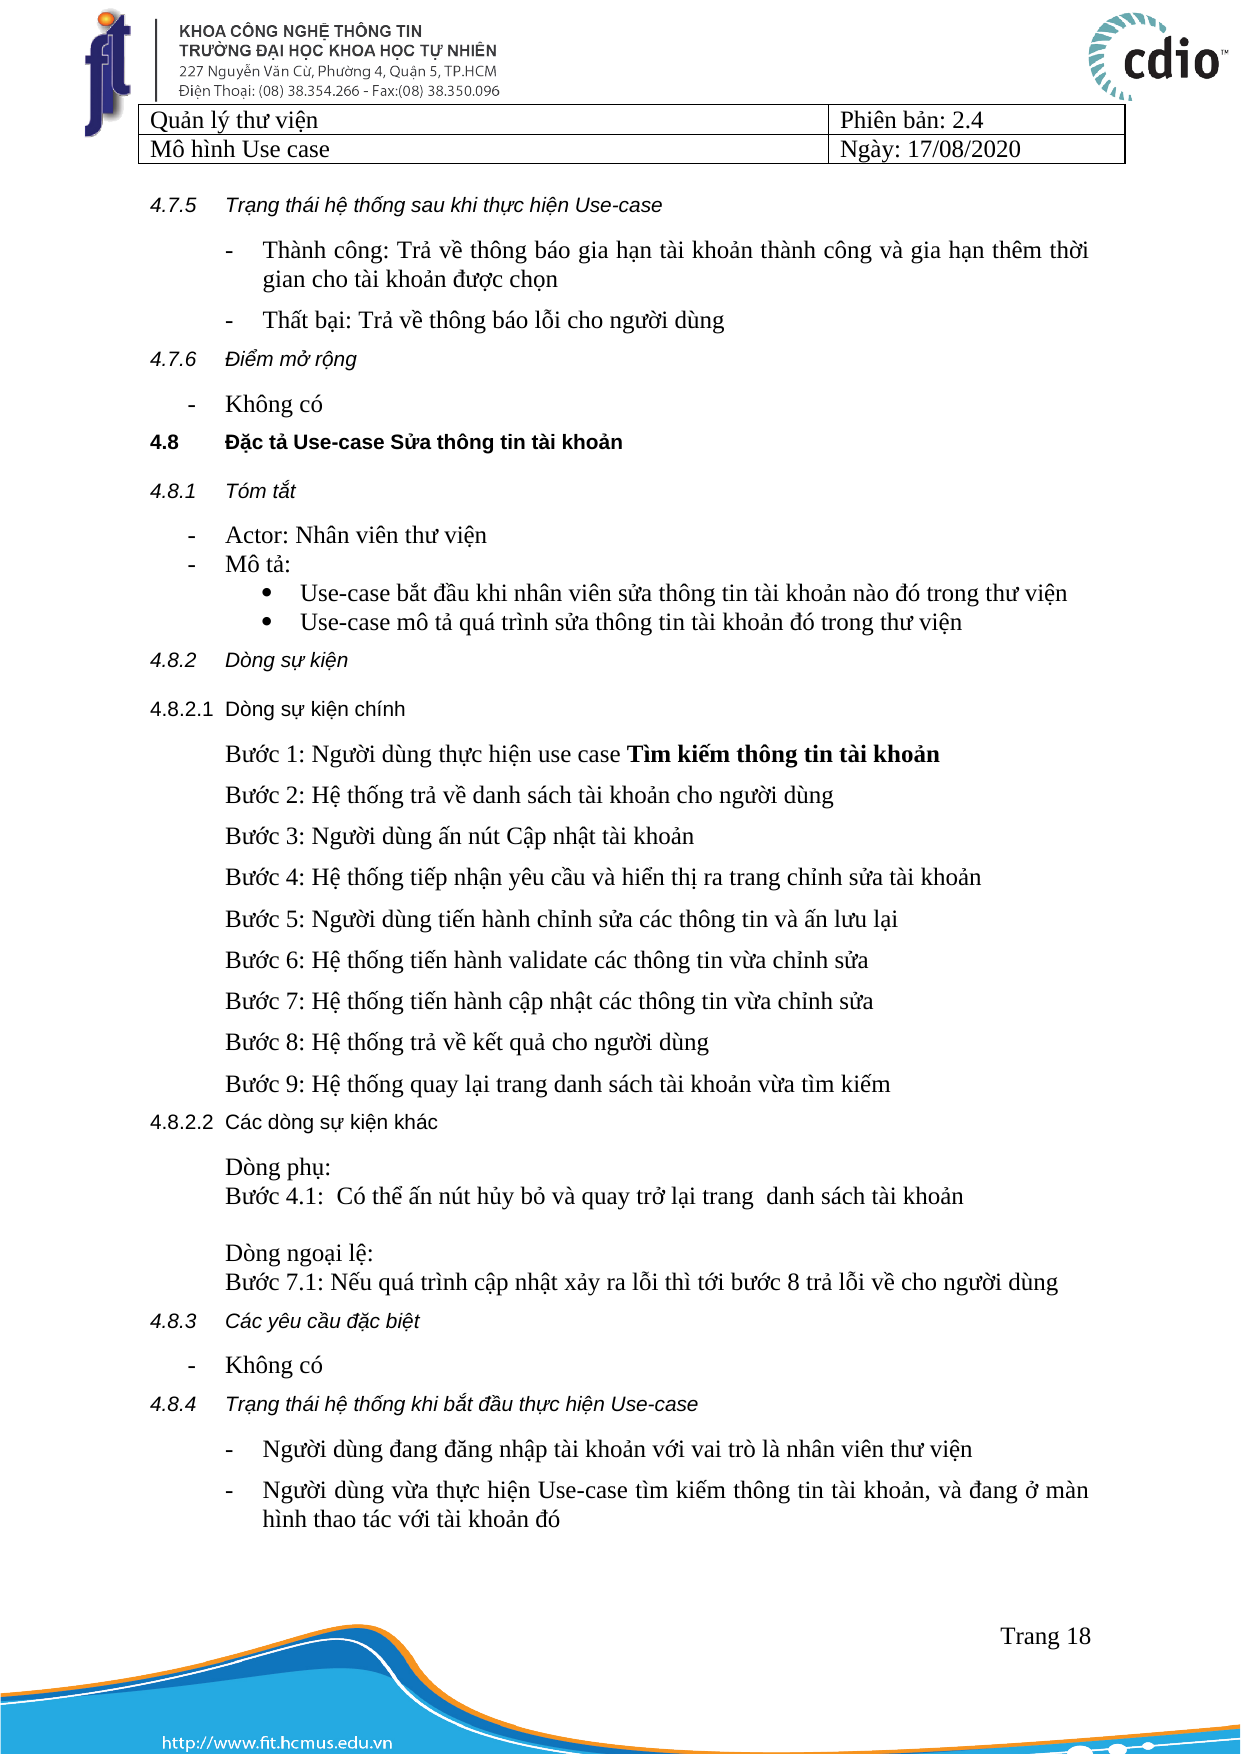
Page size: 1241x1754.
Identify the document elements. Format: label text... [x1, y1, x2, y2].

text Bước 1: Người dùng thực hiện use case Tìm kiếm thông tin tài khoản [225, 739, 1090, 767]
subtitle Tóm tắt [150, 478, 1090, 502]
text Bước 7: Hệ thống tiến hành cập nhật các thông tin vừa chỉnh sửa [225, 986, 1090, 1015]
subtitle Các yêu cầu đặc biệt [150, 1308, 1090, 1332]
picture [829, 105, 1124, 134]
picture [0, 1621, 1241, 1754]
picture [139, 105, 828, 134]
list Thất bại: Trả về thông báo lỗi cho người dùng [225, 305, 1090, 334]
text Bước 7.1: Nếu quá trình cập nhật xảy ra lỗi thì tới bước 8 trả lỗi về cho người dùng [150, 1267, 1090, 1296]
text Bước 4: Hệ thống tiếp nhận yêu cầu và hiển thị ra trang chỉnh sửa tài khoản [225, 862, 1090, 891]
subtitle Các dòng sự kiện khác [150, 1110, 1090, 1134]
text Bước 3: Người dùng ấn nút Cập nhật tài khoản [225, 821, 1090, 850]
subtitle Trạng thái hệ thống sau khi thực hiện Use-case [150, 193, 1090, 217]
list Thành công: Trả về thông báo gia hạn tài khoản thành công và gia hạn thêm thời gian cho tài khoản được chọn [225, 235, 1090, 293]
text Bước 5: Người dùng tiến hành chỉnh sửa các thông tin và ấn lưu lại [225, 904, 1090, 932]
picture [139, 135, 828, 161]
list Mô tả: [187, 549, 1090, 578]
text Dòng phụ: [150, 1152, 1090, 1181]
text Bước 2: Hệ thống trả về danh sách tài khoản cho người dùng [225, 780, 1090, 809]
subtitle Dòng sự kiện [150, 648, 1090, 672]
list Use-case bắt đầu khi nhân viên sửa thông tin tài khoản nào đó trong thư viện [262, 578, 1090, 607]
text Bước 9: Hệ thống quay lại trang danh sách tài khoản vừa tìm kiếm [225, 1069, 1090, 1097]
list Không có [187, 389, 1090, 417]
list Người dùng vừa thực hiện Use-case tìm kiếm thông tin tài khoản, và đang ở màn hình thao tác với tài khoản đó [225, 1475, 1090, 1533]
list Actor: Nhân viên thư viện [187, 521, 1090, 549]
list Use-case mô tả quá trình sửa thông tin tài khoản đó trong thư viện [262, 607, 1090, 636]
text Bước 4.1: Có thể ấn nút hủy bỏ và quay trở lại trang danh sách tài khoản [150, 1181, 1090, 1210]
picture [829, 135, 1124, 161]
text Bước 8: Hệ thống trả về kết quả cho người dùng [225, 1027, 1090, 1056]
list Người dùng đang đăng nhập tài khoản với vai trò là nhân viên thư viện [225, 1434, 1090, 1463]
list Không có [187, 1351, 1090, 1379]
text Dòng ngoại lệ: [150, 1238, 1090, 1267]
text Bước 6: Hệ thống tiến hành validate các thông tin vừa chỉnh sửa [225, 945, 1090, 974]
picture [61, 1, 1241, 161]
subtitle Trạng thái hệ thống khi bắt đầu thực hiện Use-case [150, 1392, 1090, 1416]
subtitle Dòng sự kiện chính [150, 697, 1090, 721]
subtitle Đặc tả Use-case Sửa thông tin tài khoản [150, 430, 1090, 454]
subtitle Điểm mở rộng [150, 347, 1090, 371]
